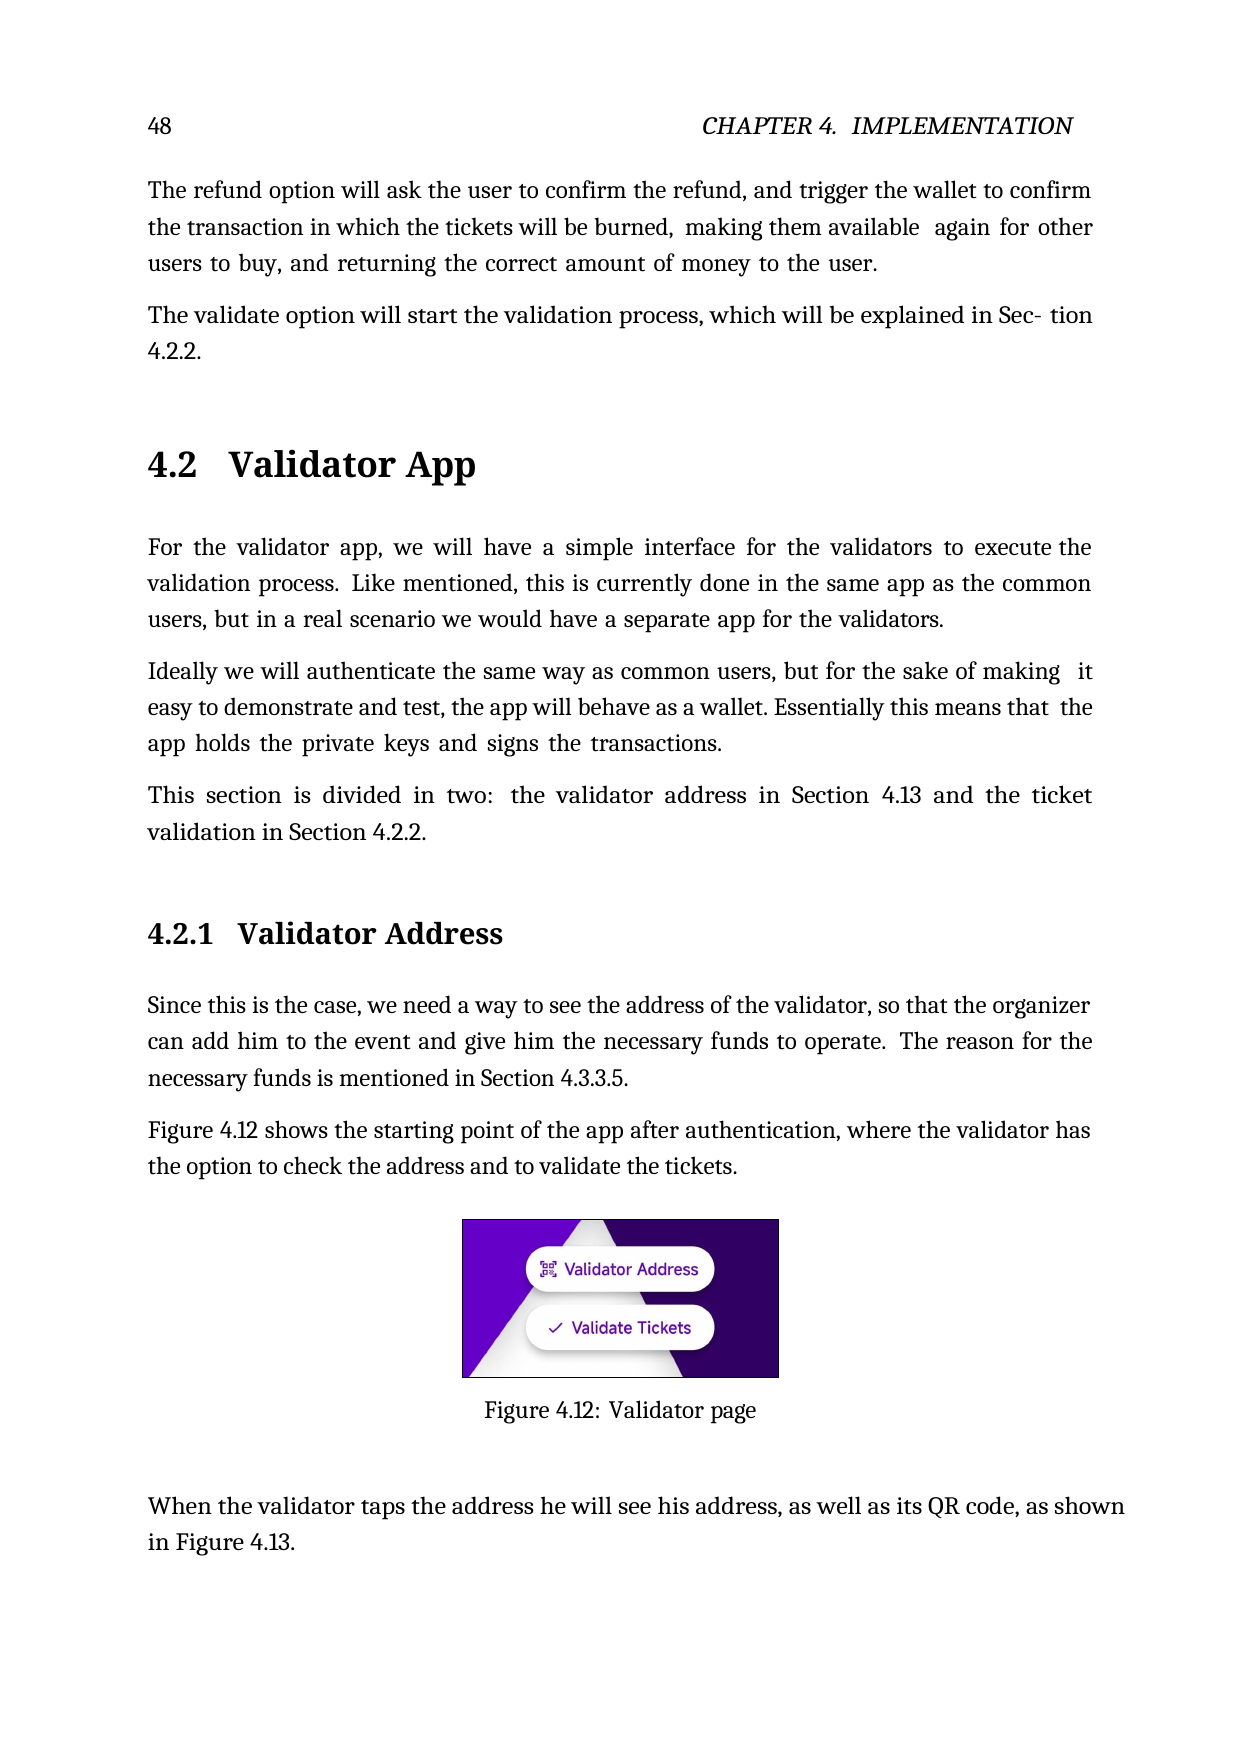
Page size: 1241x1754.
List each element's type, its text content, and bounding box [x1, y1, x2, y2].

subtitle Validator App [148, 439, 1152, 488]
text The validate option will start the validation process, which will be explained in Sec- tion 4.2.2. [148, 301, 1093, 366]
picture [463, 1220, 778, 1234]
text This section is divided in two: the validator address in Section 4.13 and the ticket validation in Section 4.2.2. [148, 781, 1093, 846]
text The refund option will ask the user to confirm the refund, and trigger the wallet to confirm the transaction in which the tickets will be burned, making them available again for other users to buy, and returning the correct amount of money to the user. [148, 176, 1093, 277]
text Figure 4.12: Validator page [103, 1234, 1137, 1425]
text When the validator taps the address he will see his address, as well as its QR code, as shown in Figure 4.13. [148, 1492, 1152, 1557]
text Figure 4.12 shows the starting point of the app after authentication, where the validator has the option to check the address and to validate the tickets. [148, 1116, 1093, 1181]
text Ideally we will authenticate the same way as common users, but for the sake of making it easy to demonstrate and test, the app will behave as a wallet. Essentially this means that the app holds the private keys and signs the transactions. [148, 657, 1093, 758]
text Since this is the case, we need a way to see the address of the validator, so that the organizer can add him to the event and give him the necessary funds to operate. The reason for the necessary funds is mentioned in Section 4.3.3.5. [148, 991, 1093, 1092]
subtitle Validator Address [148, 913, 1152, 953]
text For the validator app, we will have a simple interface for the validators to execute the validation process. Like mentioned, this is currently done in the same app as the common users, but in a real scenario we would have a separate app for the validators. [148, 532, 1093, 633]
